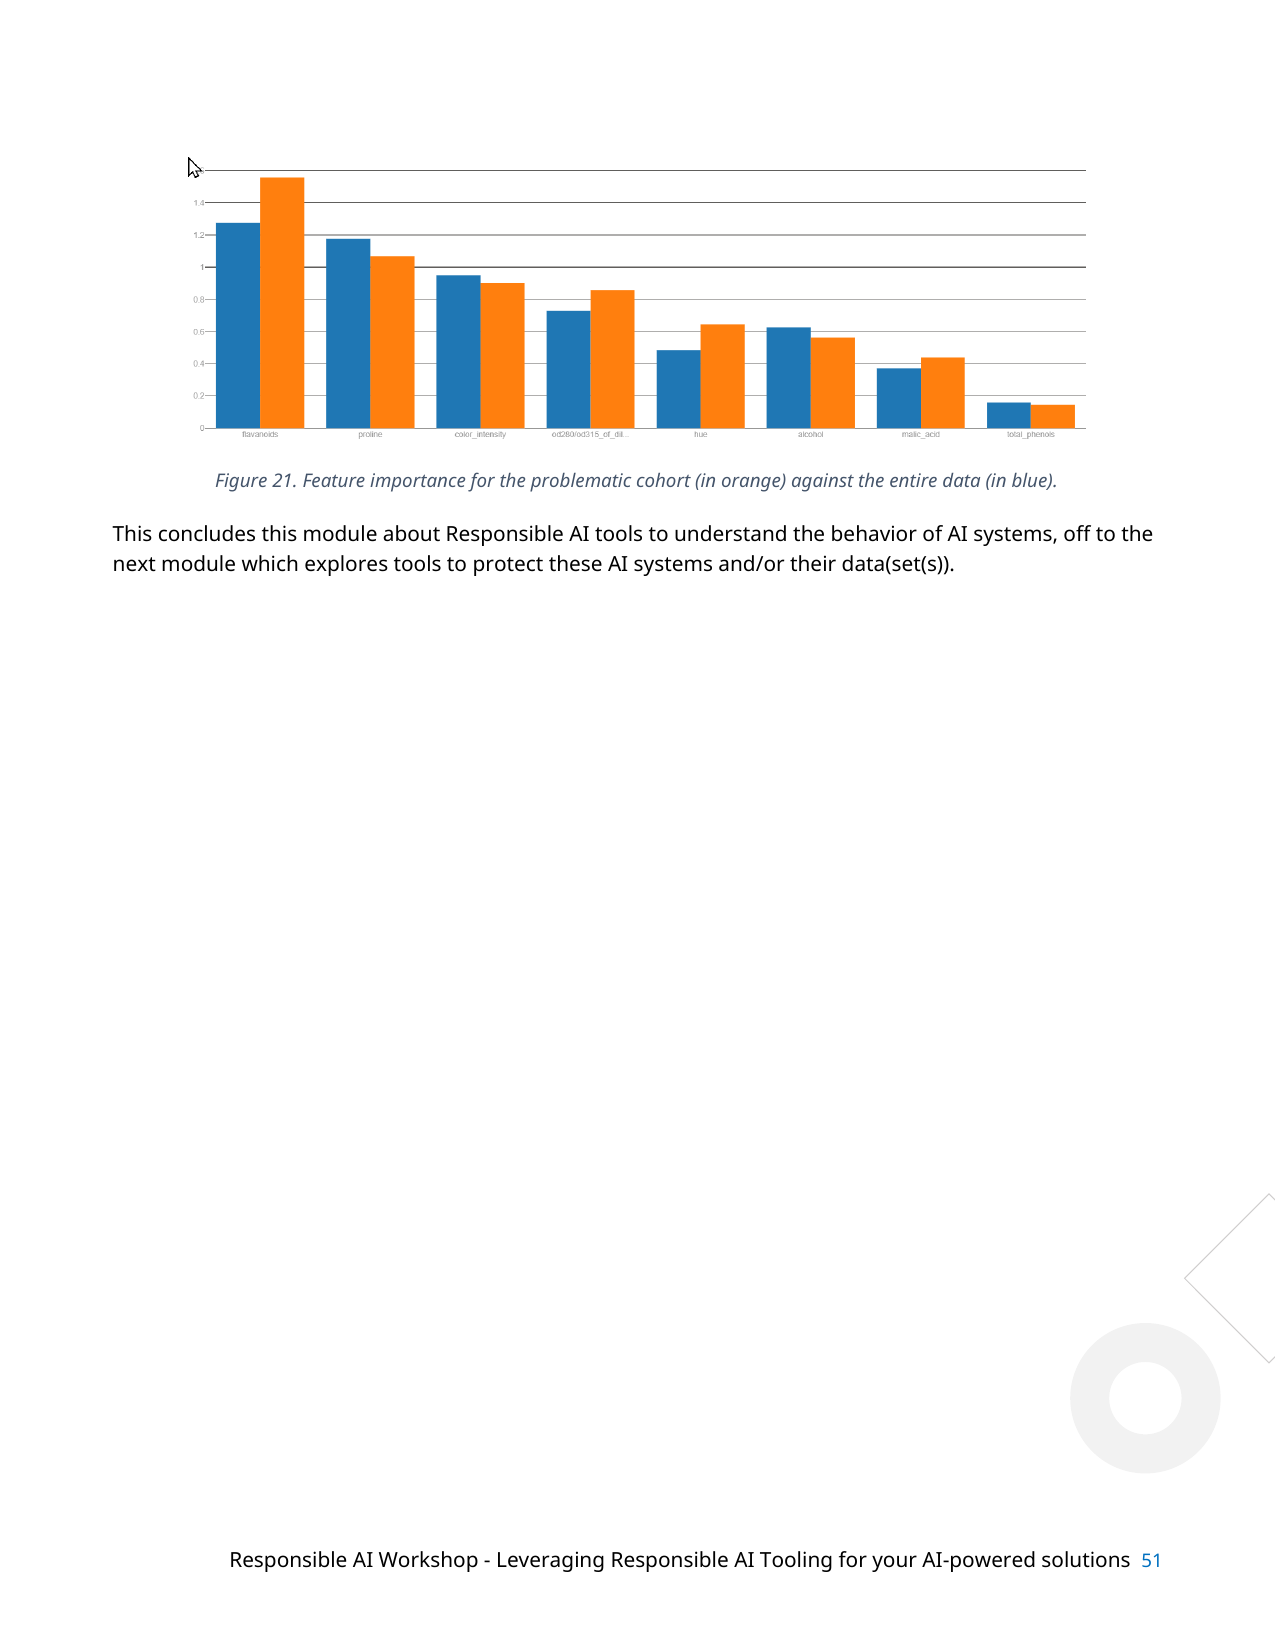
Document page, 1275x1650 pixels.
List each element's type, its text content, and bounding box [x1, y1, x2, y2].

text This concludes this module about Responsible AI tools to understand the behavior of AI systems, off to the next module which explores tools to protect these AI systems and/or their data(set(s)). [112, 519, 1162, 577]
text Figure . Feature importance for the problematic cohort (in orange) against the entire data (in blue). [112, 467, 1162, 493]
picture [185, 150, 1090, 454]
